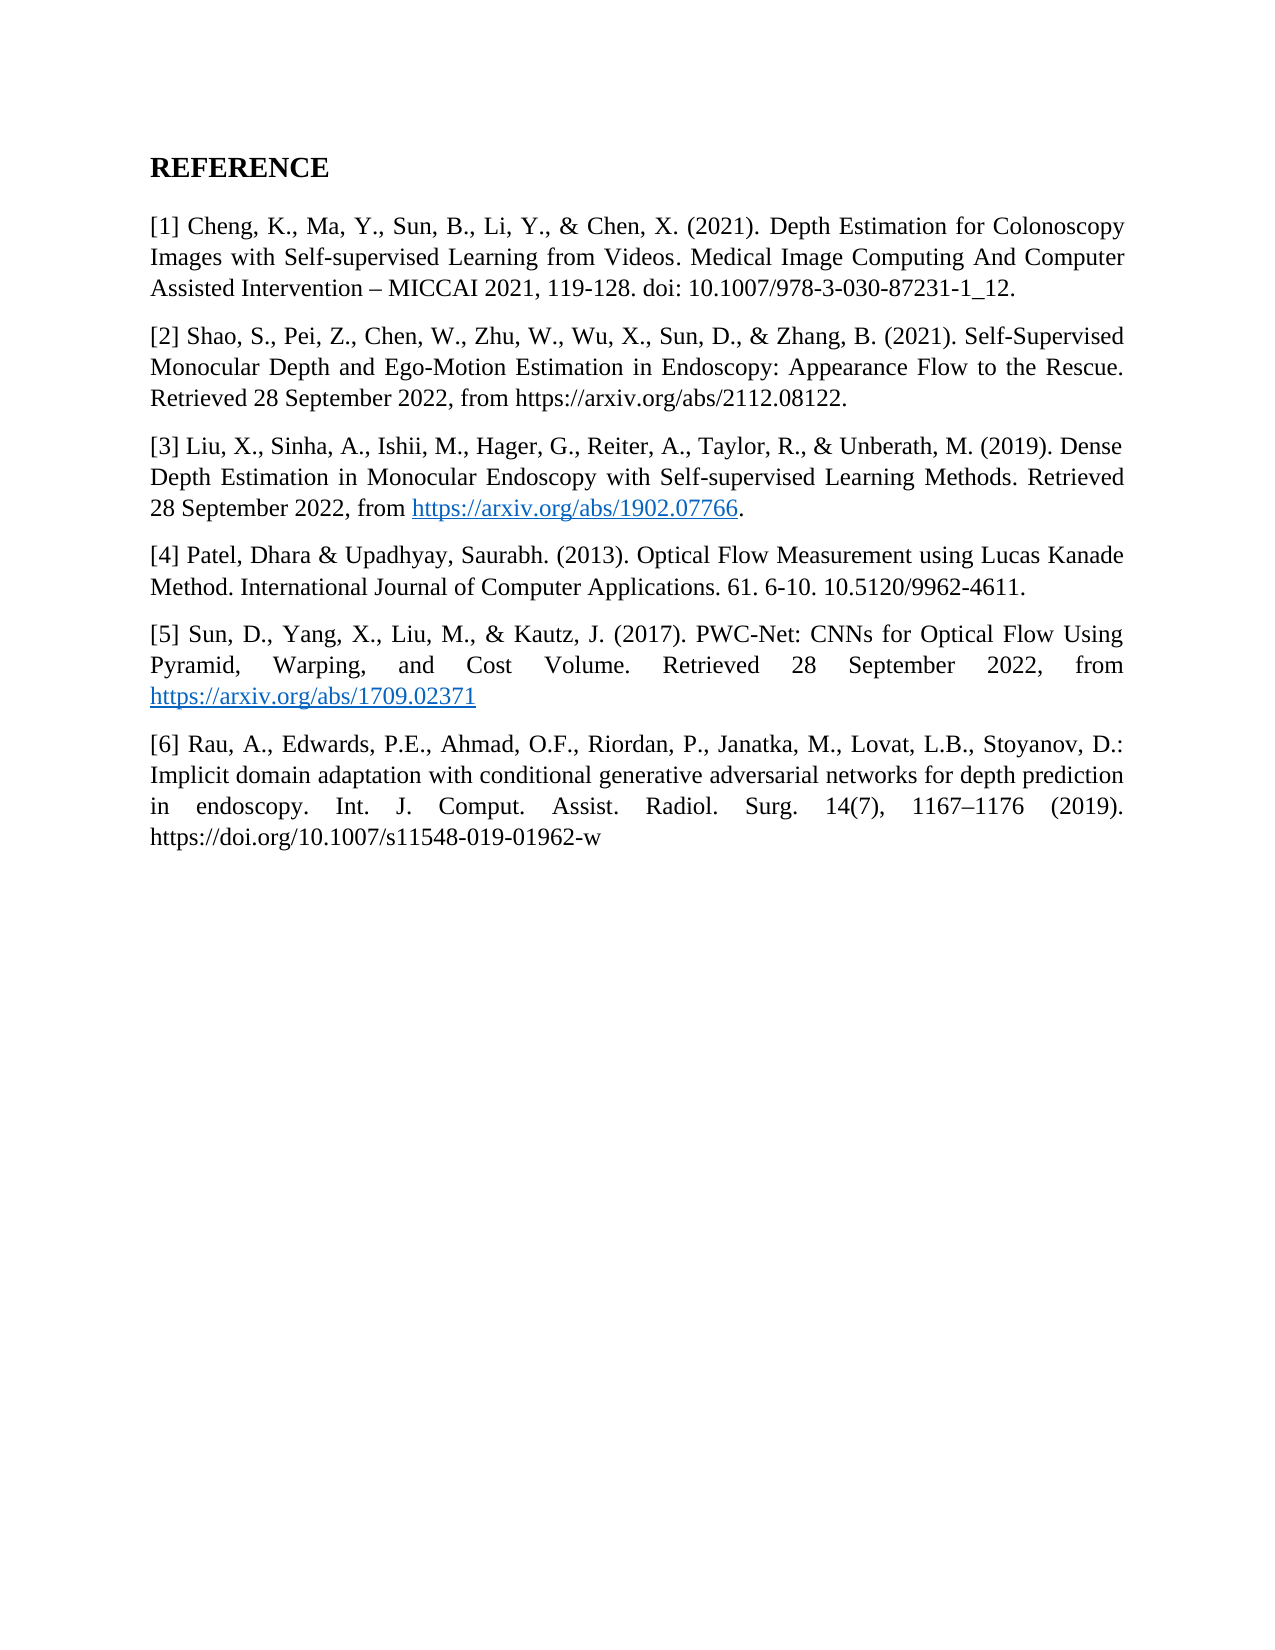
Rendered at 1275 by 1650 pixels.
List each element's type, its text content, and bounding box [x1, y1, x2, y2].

text [1] Cheng, K., Ma, Y., Sun, B., Li, Y., & Chen, X. (2021). Depth Estimation for Colonoscopy Images with Self-supervised Learning from Videos. Medical Image Computing And Computer Assisted Intervention – MICCAI 2021, 119-128. doi: 10.1007/978-3-030-87231-1_12. [150, 211, 1125, 302]
text [6] Rau, A., Edwards, P.E., Ahmad, O.F., Riordan, P., Janatka, M., Lovat, L.B., Stoyanov, D.: Implicit domain adaptation with conditional generative adversarial networks for depth prediction in endoscopy. Int. J. Comput. Assist. Radiol. Surg. 14(7), 1167–1176 (2019). https://doi.org/10.1007/s11548-019-01962-w [150, 729, 1125, 851]
text [5] Sun, D., Yang, X., Liu, M., & Kautz, J. (2017). PWC-Net: CNNs for Optical Flow Using Pyramid, Warping, and Cost Volume. Retrieved 28 September 2022, from https://arxiv.org/abs/1709.02371 [150, 619, 1125, 710]
subtitle REFERENCE [150, 150, 1125, 183]
text [4] Patel, Dhara & Upadhyay, Saurabh. (2013). Optical Flow Measurement using Lucas Kanade Method. International Journal of Computer Applications. 61. 6-10. 10.5120/9962-4611. [150, 541, 1125, 600]
text [3] Liu, X., Sinha, A., Ishii, M., Hager, G., Reiter, A., Taylor, R., & Unberath, M. (2019). Dense Depth Estimation in Monocular Endoscopy with Self-supervised Learning Methods. Retrieved 28 September 2022, from https://arxiv.org/abs/1902.07766. [150, 431, 1125, 522]
text [2] Shao, S., Pei, Z., Chen, W., Zhu, W., Wu, X., Sun, D., & Zhang, B. (2021). Self-Supervised Monocular Depth and Ego-Motion Estimation in Endoscopy: Appearance Flow to the Rescue. Retrieved 28 September 2022, from https://arxiv.org/abs/2112.08122. [150, 321, 1125, 412]
